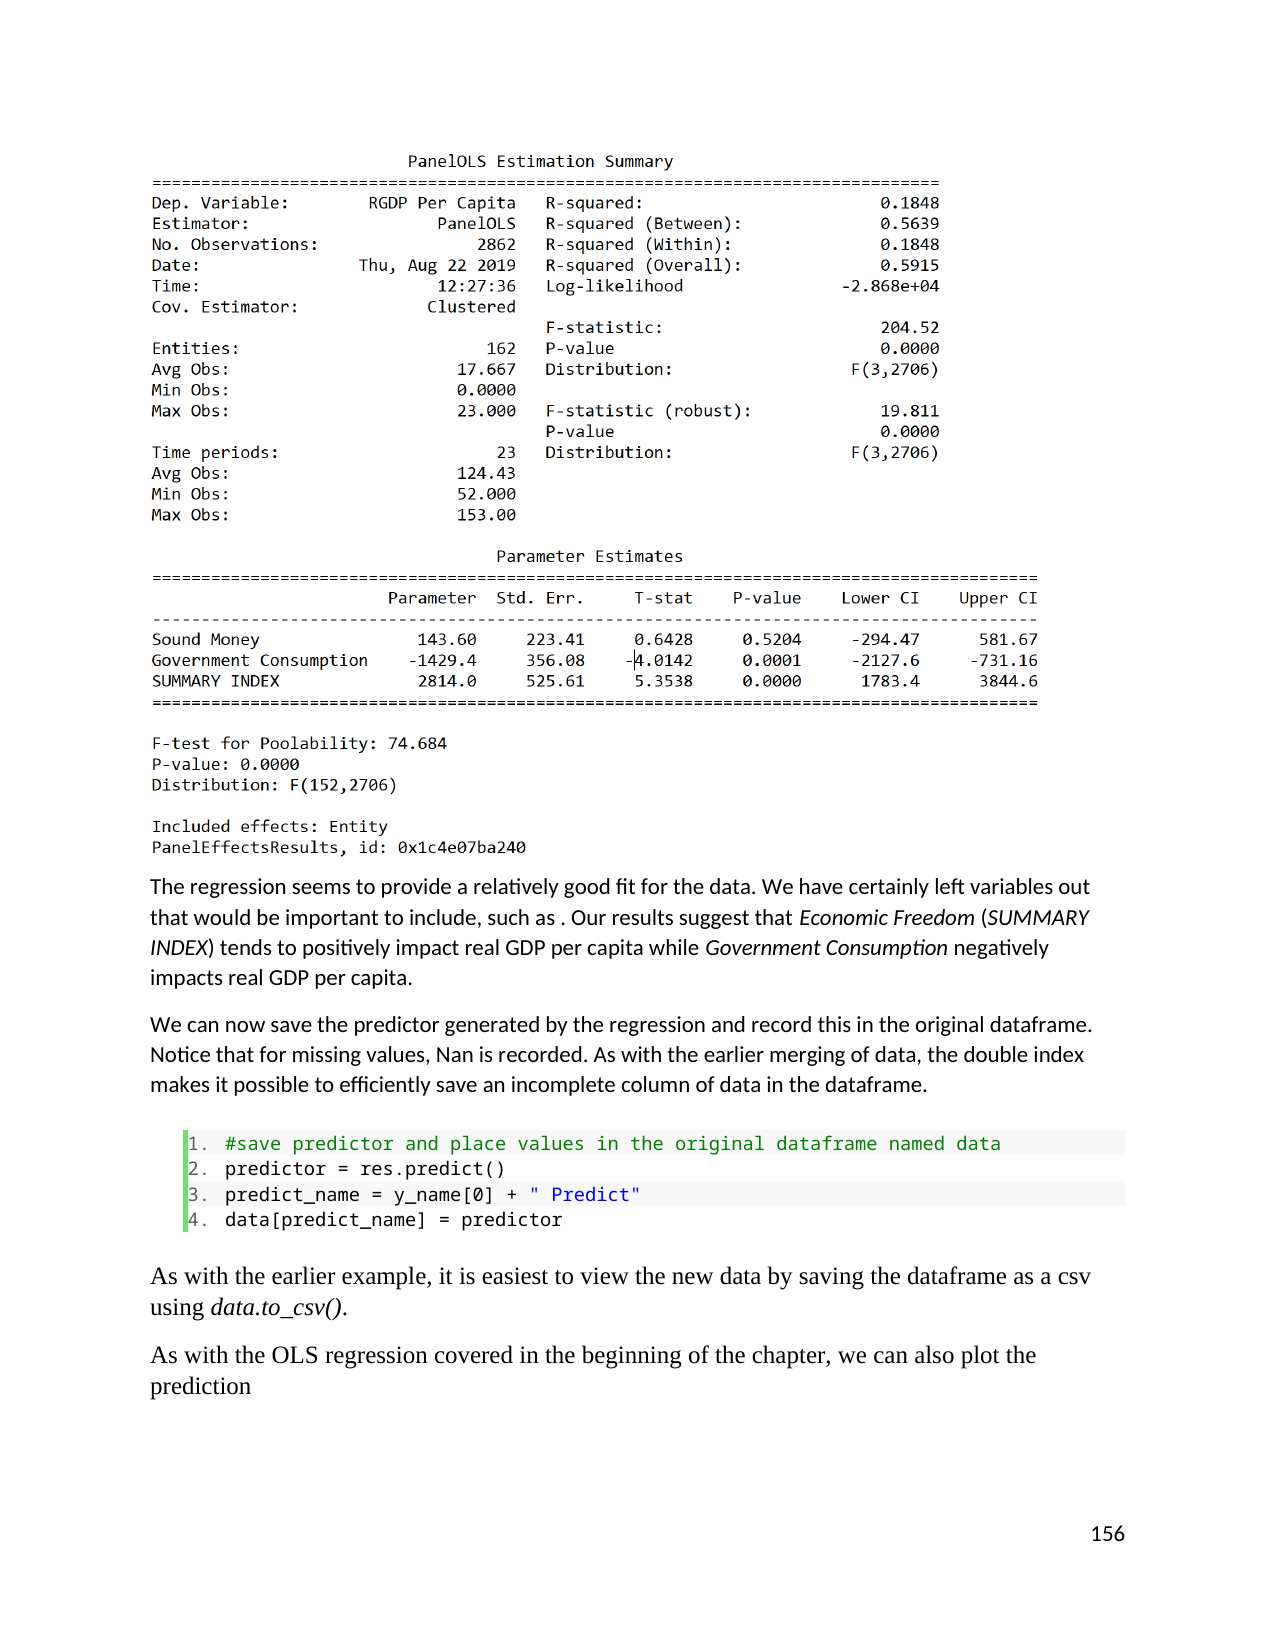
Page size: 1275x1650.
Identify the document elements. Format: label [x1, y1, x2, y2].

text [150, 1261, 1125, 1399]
picture [150, 150, 1060, 871]
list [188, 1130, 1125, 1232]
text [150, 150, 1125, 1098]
